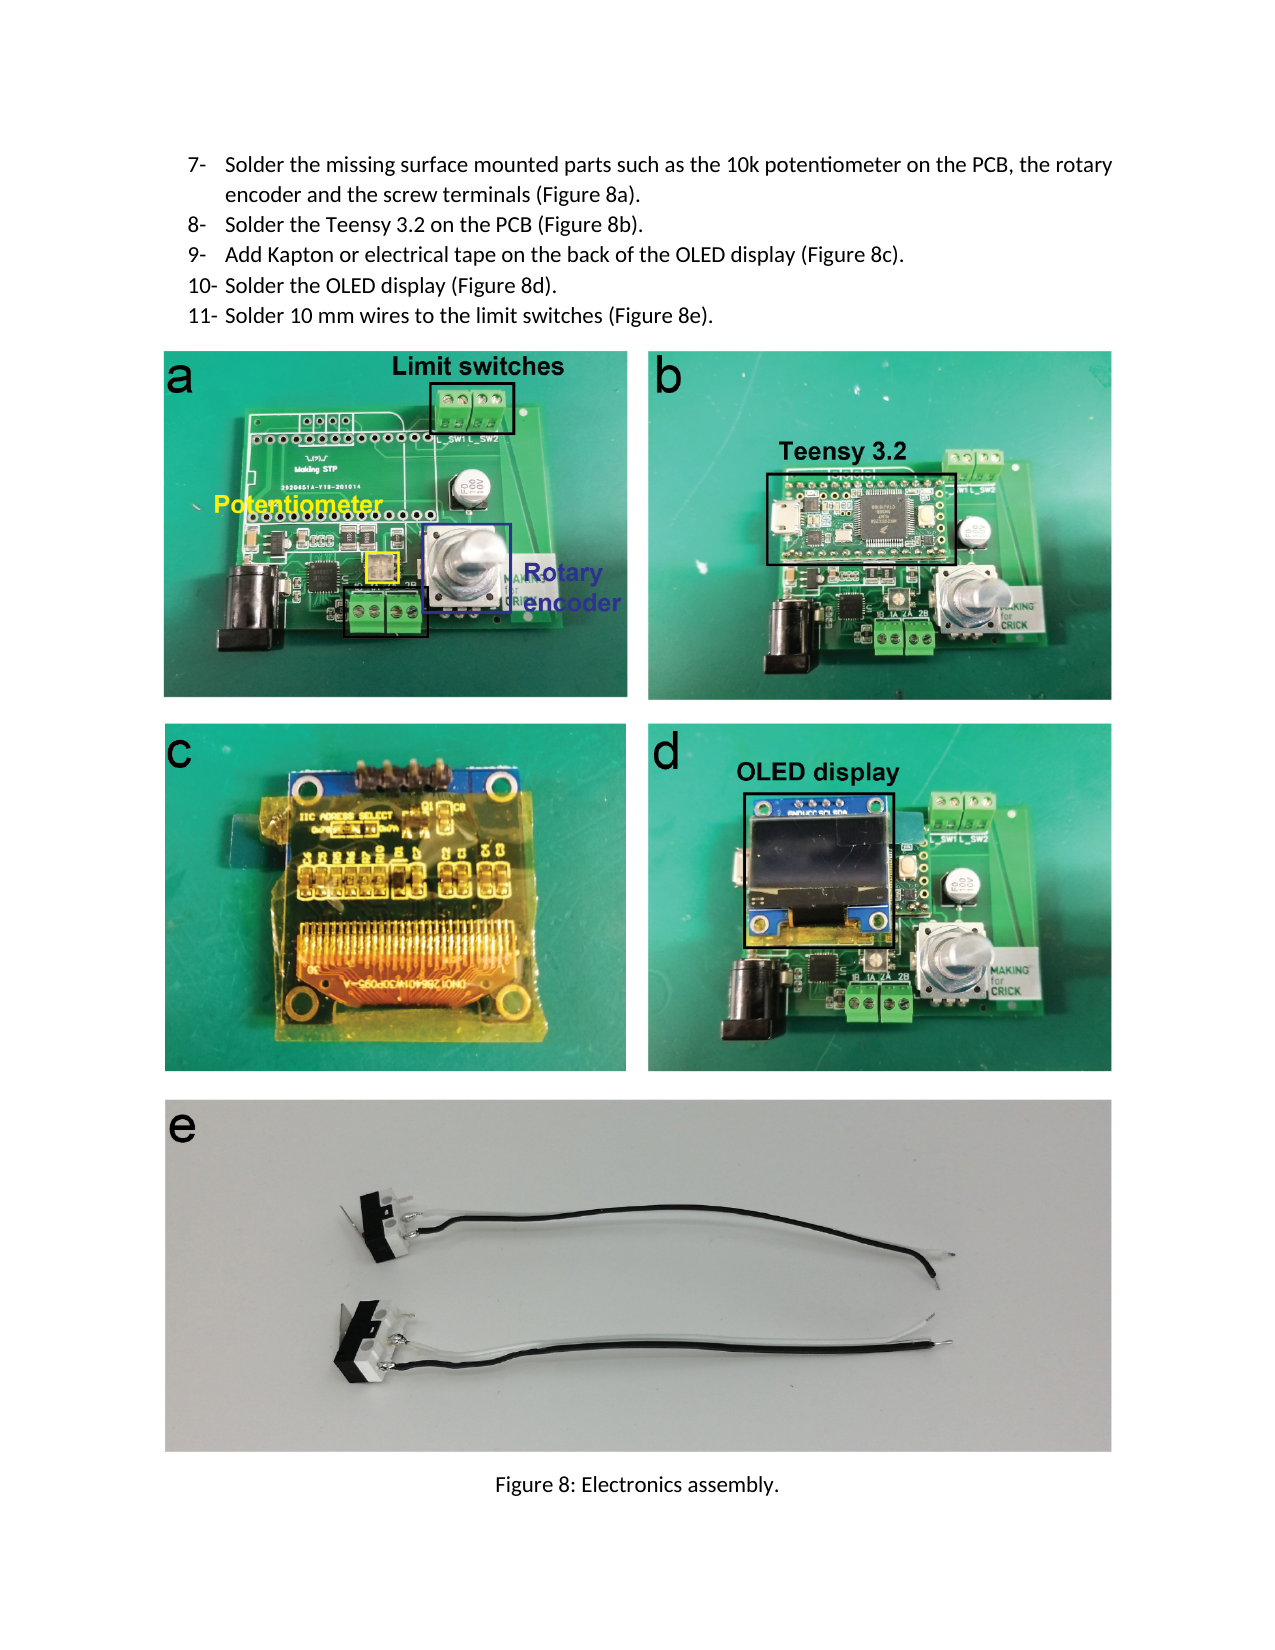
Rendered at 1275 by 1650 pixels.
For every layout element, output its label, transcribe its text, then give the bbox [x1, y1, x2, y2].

list Solder the OLED display (Figure 8d). [187, 271, 1125, 299]
list Solder the Teensy 3.2 on the PCB (Figure 8b). [187, 210, 1125, 238]
list Solder the missing surface mounted parts such as the 10k potentiometer on the PCB, the rotary encoder and the screw terminals (Figure 8a). [187, 150, 1125, 208]
picture [163, 347, 1112, 1452]
list Add Kapton or electrical tape on the back of the OLED display (Figure 8c). [187, 241, 1125, 269]
list Solder 10 mm wires to the limit switches (Figure 8e). [187, 301, 1125, 329]
text Figure 8: Electronics assembly. [150, 1470, 1125, 1498]
